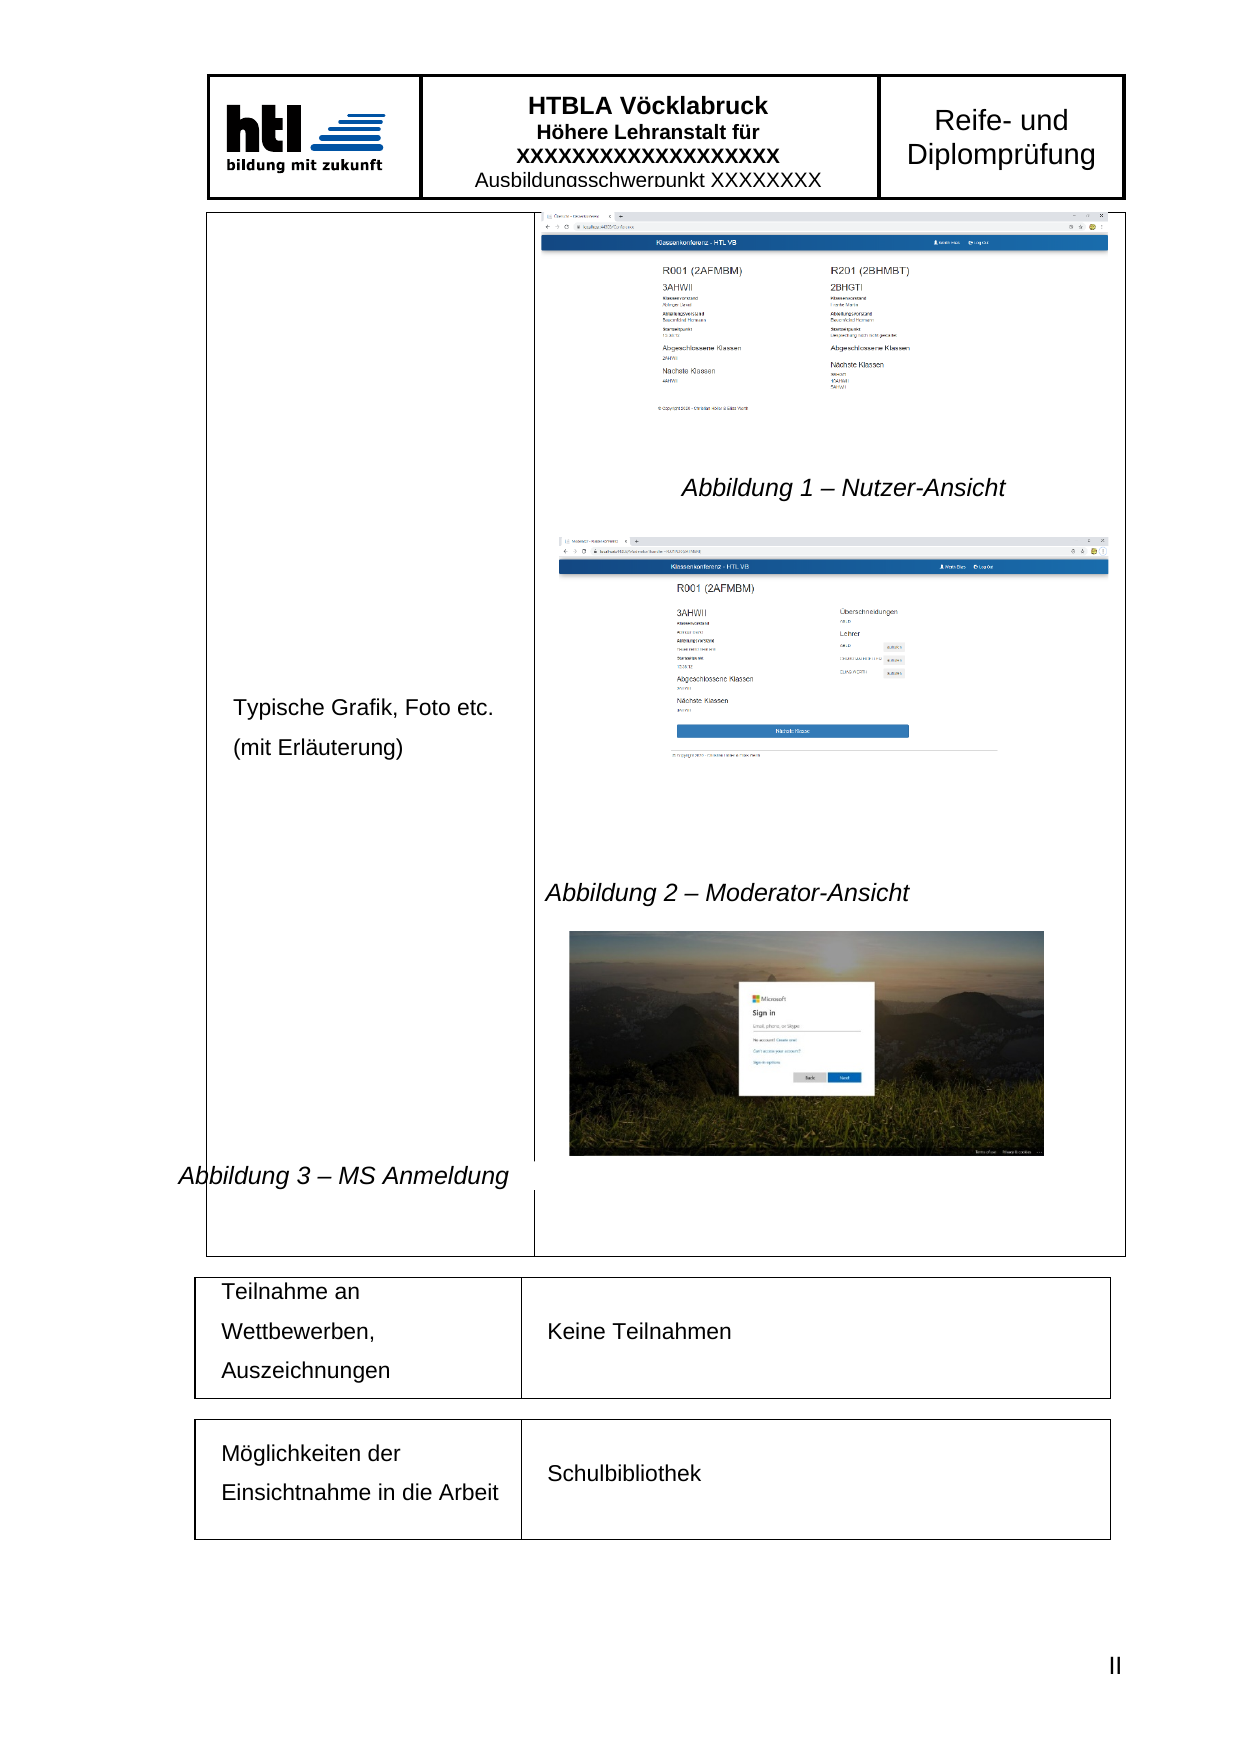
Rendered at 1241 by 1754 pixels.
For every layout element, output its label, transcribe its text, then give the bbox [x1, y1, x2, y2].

table_header Keine Teilnahmen [522, 1278, 1110, 1398]
table_header Schulbibliothek [522, 1420, 1110, 1539]
table_header Teilnahme an Wettbewerben, Auszeichnungen [196, 1278, 521, 1398]
picture [541, 212, 1108, 519]
table_header Möglichkeiten der Einsichtnahme in die Arbeit [196, 1420, 521, 1539]
table_header Abbildung 2 – Moderator-Ansicht [535, 213, 1125, 1256]
table_header Typische Grafik, Foto etc. (mit Erläuterung) [207, 213, 534, 1256]
picture [569, 931, 1044, 1156]
picture [559, 537, 1109, 835]
